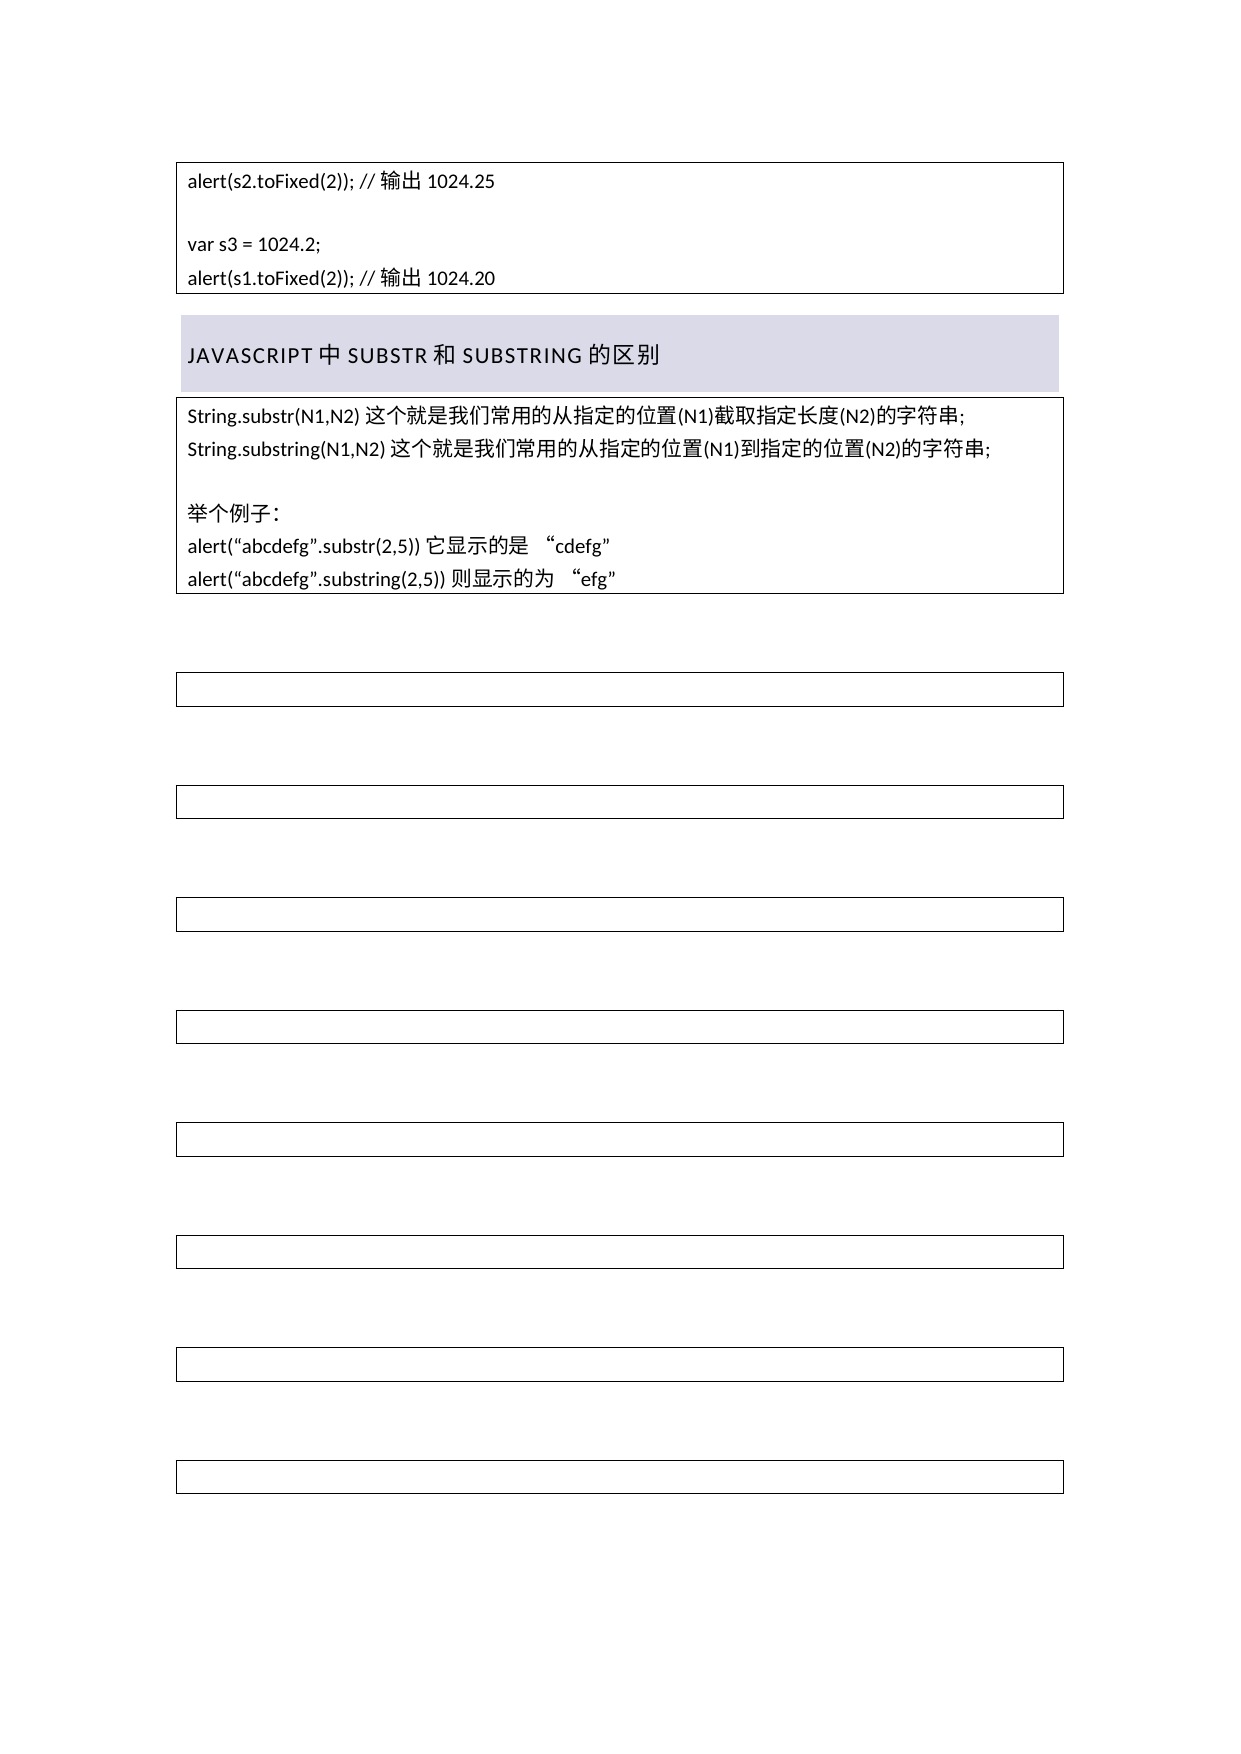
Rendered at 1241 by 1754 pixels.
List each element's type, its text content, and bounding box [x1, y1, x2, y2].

table_header [177, 1123, 1063, 1156]
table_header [177, 163, 1063, 293]
table_header [177, 898, 1063, 931]
table_header [177, 1461, 1063, 1493]
table_header [177, 1236, 1063, 1268]
table_header [177, 786, 1063, 818]
table_header [177, 673, 1063, 706]
subtitle JavaScript中substr和substring的区别 [188, 321, 1053, 386]
table_header [177, 1348, 1063, 1381]
table_header String.substr(N1,N2) 这个就是我们常用的从指定的位置(N1)截取指定长度(N2)的字符串; String.substring(N1,N2) 这个就是我们常用的从指定的位置(N1)到指定的位置(N2)的字符串; 举个例子： alert(“abcdefg”.substr(2,5)) 它显示的是 “cdefg” alert(“abcdefg”.substring(2,5)) 则显示的为 “efg” [177, 398, 1063, 593]
table_header [177, 1011, 1063, 1043]
